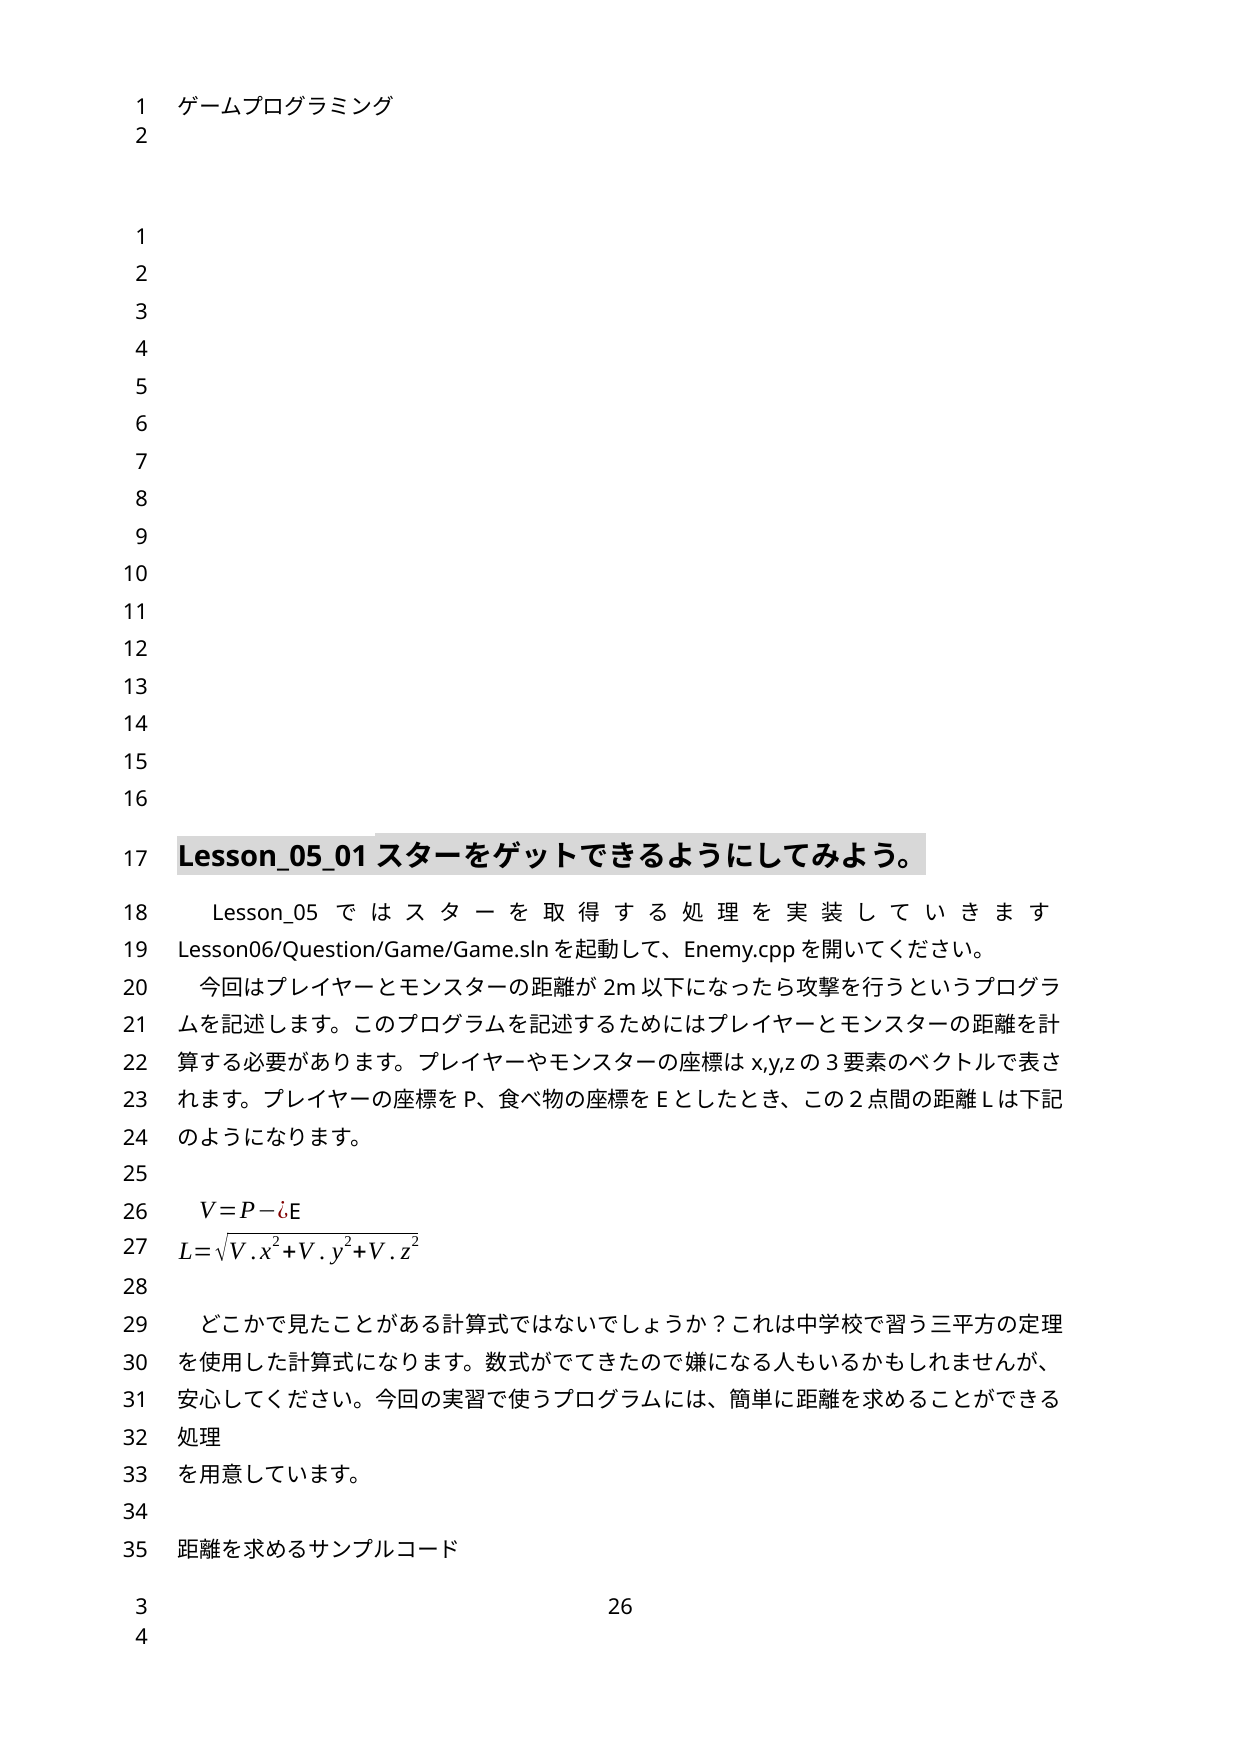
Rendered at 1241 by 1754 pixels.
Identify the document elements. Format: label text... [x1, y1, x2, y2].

text を用意しています。 [177, 1454, 1063, 1492]
text Lesson_05ではスターを取得する処理を実装していきます。Lesson06/Question/Game/Game.slnを起動して、Enemy.cppを開いてください。 [177, 892, 1063, 967]
text どこかで見たことがある計算式ではないでしょうか？これは中学校で習う三平方の定理を使用した計算式になります。数式がでてきたので嫌になる人もいるかもしれませんが、安心してください。今回の実習で使うプログラムには、簡単に距離を求めることができる処理 [177, 1304, 1063, 1454]
text 今回はプレイヤーとモンスターの距離が2m以下になったら攻撃を行うというプログラムを記述します。このプログラムを記述するためにはプレイヤーとモンスターの距離を計算する必要があります。プレイヤーやモンスターの座標はx,y,zの3要素のベクトルで表されます。プレイヤーの座標をP、食べ物の座標をEとしたとき、この２点間の距離Lは下記のようになります。 [177, 967, 1063, 1154]
text Lesson_05_01 スターをゲットできるようにしてみよう。 [177, 817, 1063, 892]
text 距離を求めるサンプルコード [177, 1529, 1063, 1567]
text E [177, 1192, 1063, 1229]
